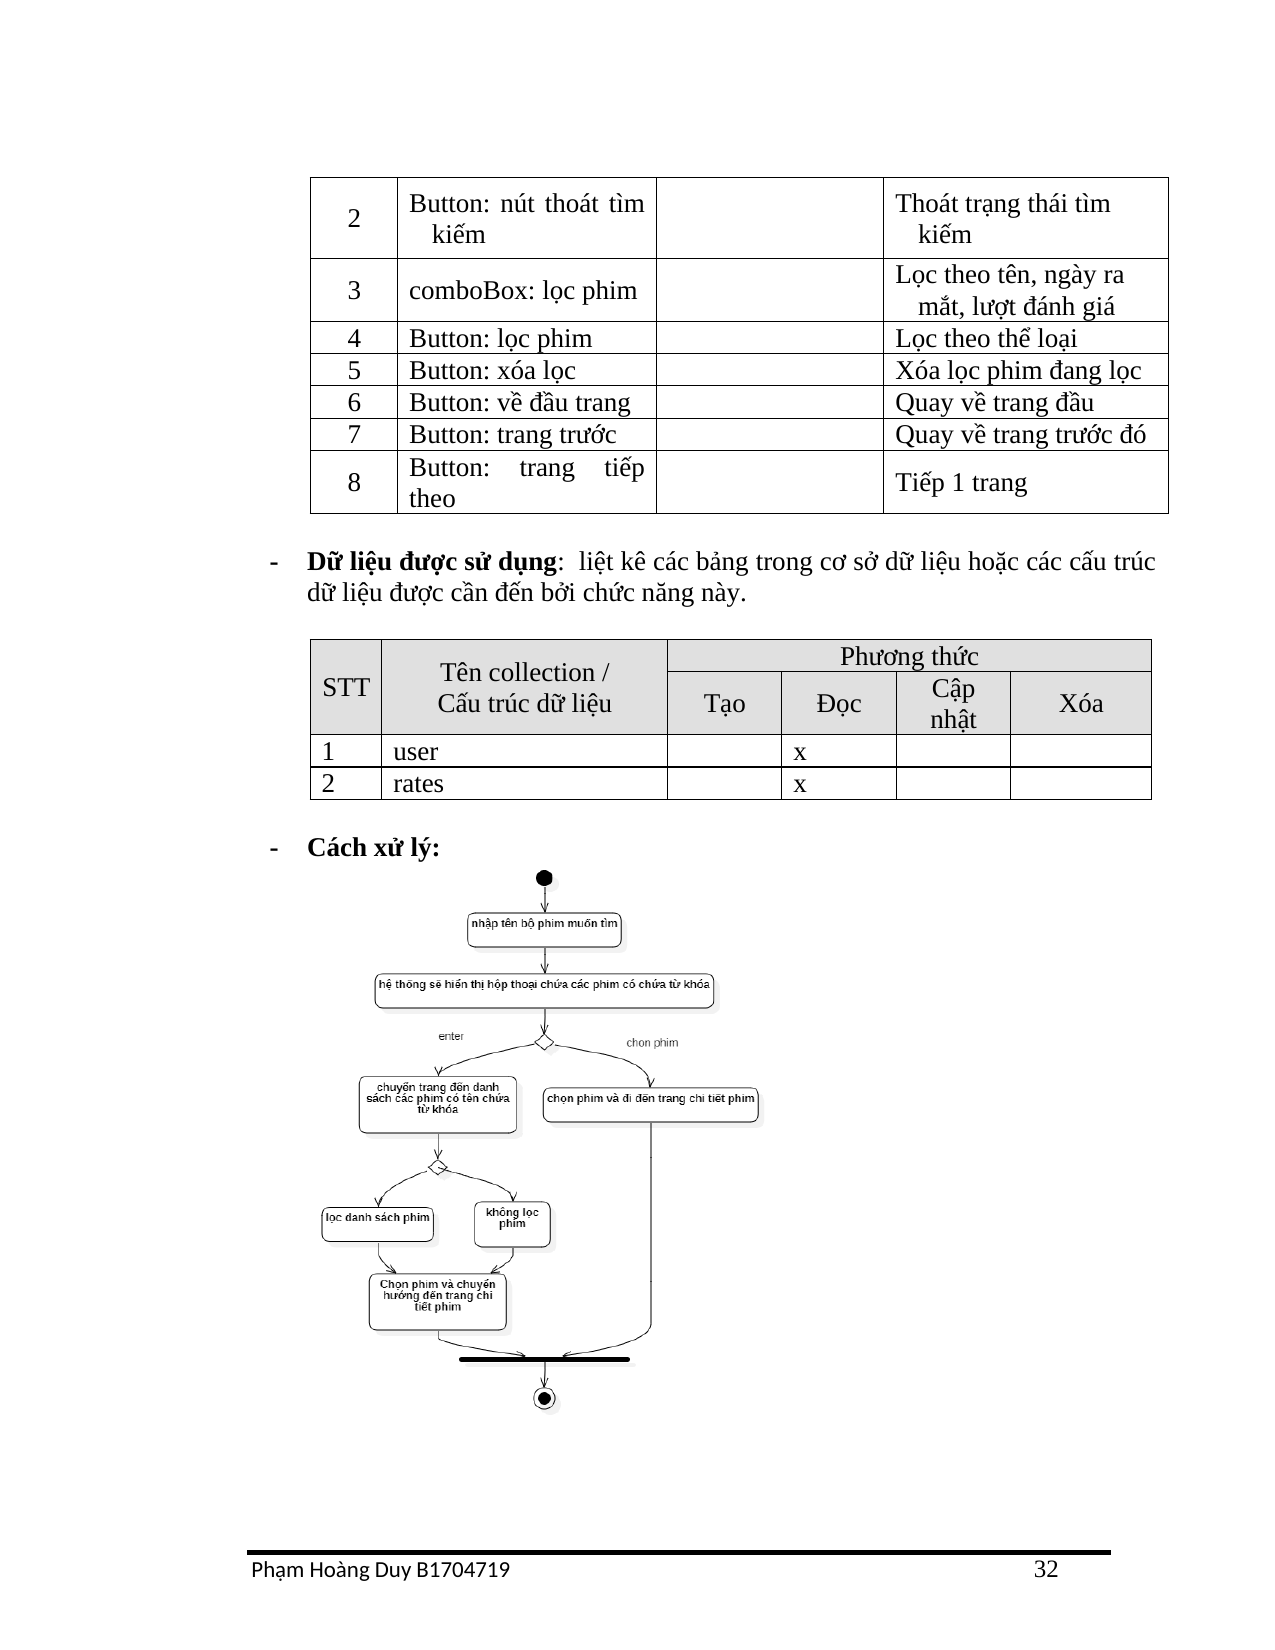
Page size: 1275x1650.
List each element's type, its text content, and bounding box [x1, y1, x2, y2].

table_cell Quay về trang trước đó [884, 419, 1168, 450]
table_cell [897, 768, 1010, 798]
table_cell Button: trang tiếp theo [398, 451, 656, 513]
list Cách xử lý: [269, 831, 1157, 862]
table_cell x [782, 768, 896, 798]
table_cell [657, 322, 883, 353]
table_cell comboBox: lọc phim [398, 259, 656, 321]
table_cell [657, 386, 883, 417]
table_cell [1011, 735, 1151, 766]
table_cell Tạo [668, 672, 781, 734]
table_cell 4 [311, 322, 397, 353]
table_cell x [782, 735, 896, 766]
table_cell Button: nút thoát tìm kiếm [398, 178, 656, 258]
table_cell Cập nhật [897, 672, 1010, 734]
table_cell Quay về trang đầu [884, 386, 1168, 417]
table_cell 5 [311, 354, 397, 385]
table_cell rates [382, 768, 667, 798]
table_cell Xóa lọc phim đang lọc [884, 354, 1168, 385]
table_cell Lọc theo thể loại [884, 322, 1168, 353]
table_header Phương thức [668, 640, 1151, 671]
table_cell Button: về đầu trang [398, 386, 656, 417]
table_cell user [382, 735, 667, 766]
table_cell 2 [311, 178, 397, 258]
table_cell Thoát trạng thái tìm kiếm [884, 178, 1168, 258]
table_cell [668, 735, 781, 766]
table_cell Đọc [782, 672, 896, 734]
table_cell Tiếp 1 trang [884, 451, 1168, 513]
table_cell Lọc theo tên, ngày ra mắt, lượt đánh giá [884, 259, 1168, 321]
table_cell 6 [311, 386, 397, 417]
table_cell [657, 451, 883, 513]
table_cell Button: xóa lọc [398, 354, 656, 385]
picture [313, 861, 792, 1443]
table_cell 2 [311, 768, 381, 798]
table_cell Button: lọc phim [398, 322, 656, 353]
table_cell Xóa [1011, 672, 1151, 734]
table_cell [668, 768, 781, 798]
table_cell [657, 259, 883, 321]
table_cell 8 [311, 451, 397, 513]
table_cell 7 [311, 419, 397, 450]
table_cell [657, 419, 883, 450]
table_cell 1 [311, 735, 381, 766]
table_cell [657, 354, 883, 385]
table_cell 3 [311, 259, 397, 321]
table_header Tên collection / Cấu trúc dữ liệu [382, 640, 667, 734]
table_cell [897, 735, 1010, 766]
list Dữ liệu được sử dụng: liệt kê các bảng trong cơ sở dữ liệu hoặc các cấu trúc dữ liệu được cần đến bởi chức năng này. [269, 545, 1157, 607]
table_cell [1011, 768, 1151, 798]
table_cell [657, 178, 883, 258]
table_header STT [311, 640, 381, 734]
table_cell Button: trang trước [398, 419, 656, 450]
